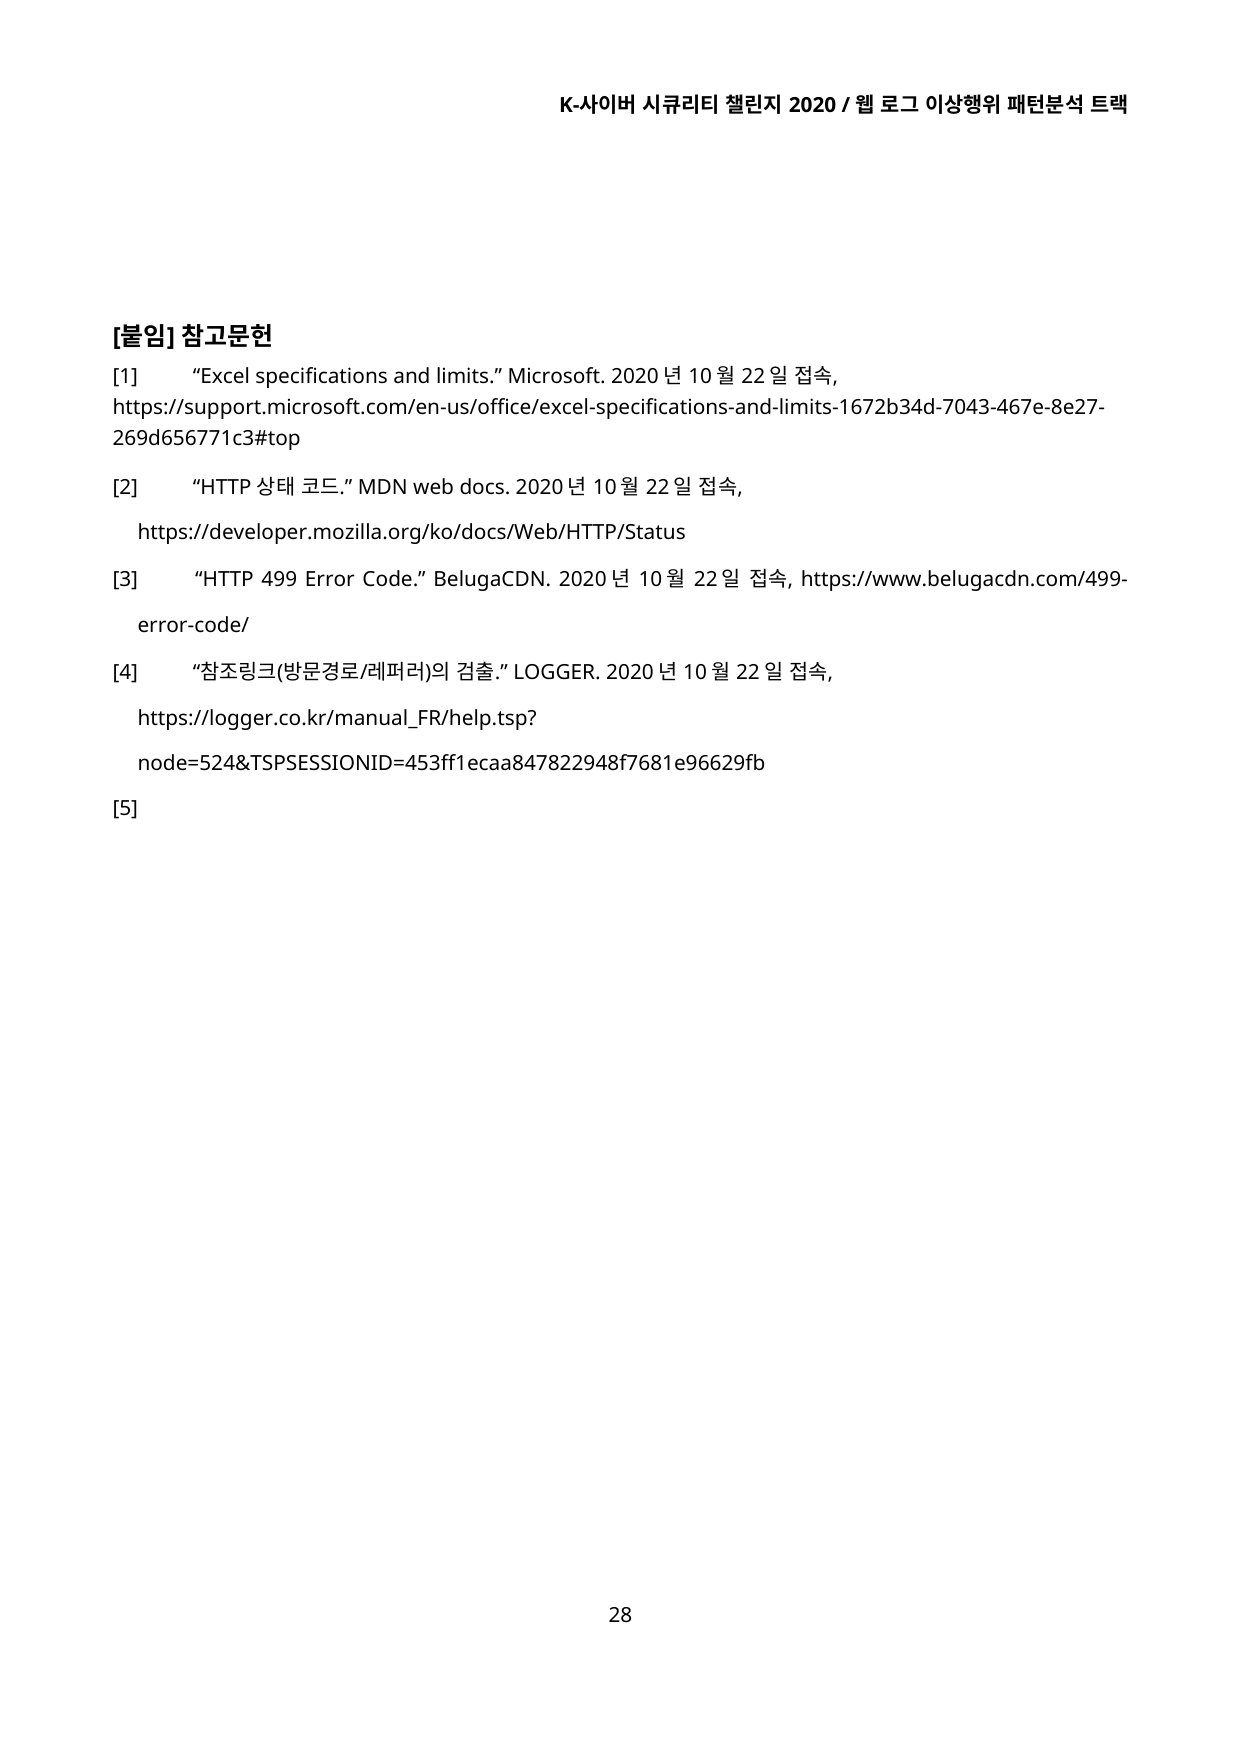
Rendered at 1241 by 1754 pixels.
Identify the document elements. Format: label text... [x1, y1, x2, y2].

list “HTTP 499 Error Code.” BelugaCDN. 2020년 10월 22일 접속, https://www.belugacdn.com/499-error-code/ [112, 563, 1128, 638]
list “참조링크(방문경로/레퍼러)의 검출.” LOGGER. 2020년 10월 22일 접속, https://logger.co.kr/manual_FR/help.tsp?node=524&TSPSESSIONID=453ff1ecaa847822948f7681e96629fb [112, 655, 1128, 776]
list “Excel specifications and limits.” Microsoft. 2020년 10월 22일 접속, https://support.microsoft.com/en-us/office/excel-specifications-and-limits-1672b34d-7043-467e-8e27-269d656771c3#top [112, 359, 1128, 451]
list “HTTP 상태 코드.” MDN web docs. 2020년 10월 22일 접속, https://developer.mozilla.org/ko/docs/Web/HTTP/Status [112, 470, 1128, 546]
subtitle [붙임] 참고문헌 [112, 316, 1128, 352]
